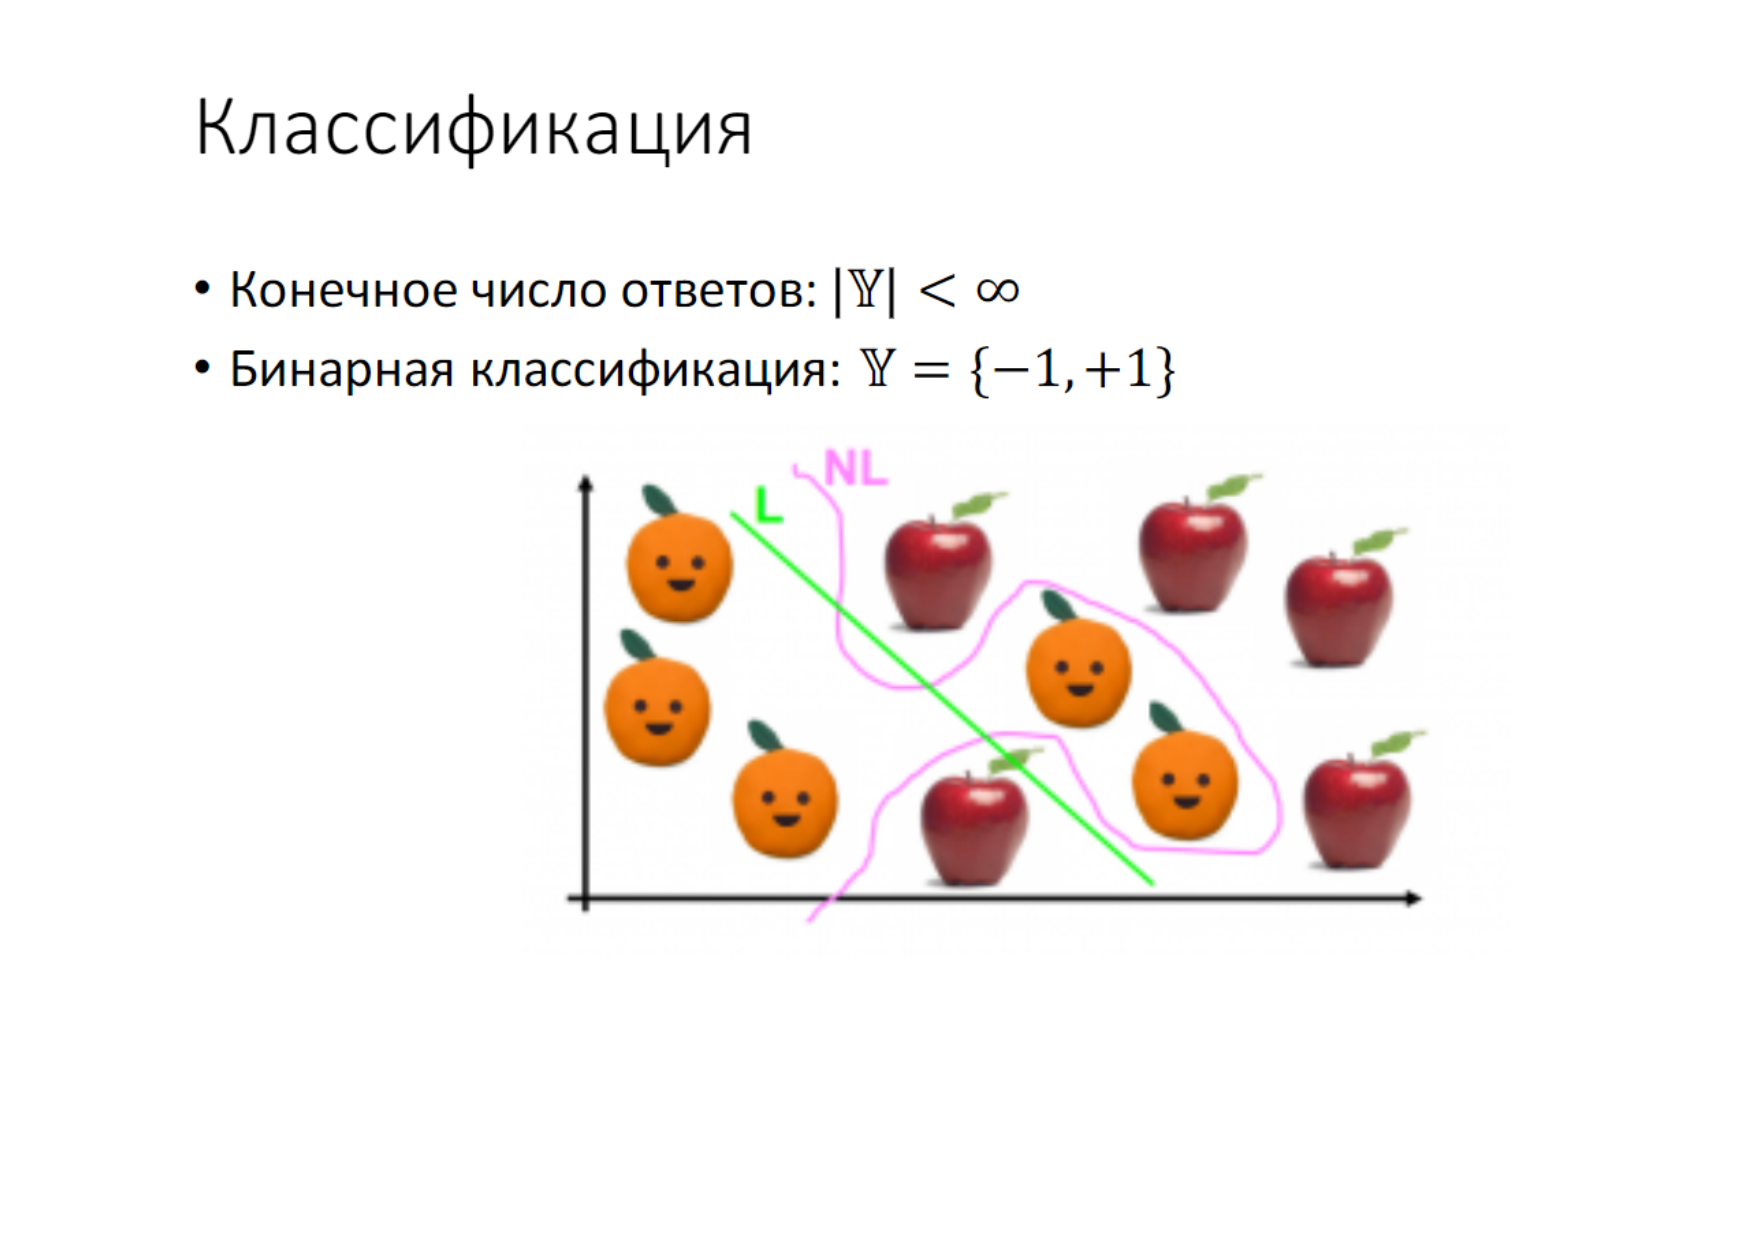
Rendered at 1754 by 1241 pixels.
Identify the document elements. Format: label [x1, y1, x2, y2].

picture [118, 73, 1567, 981]
